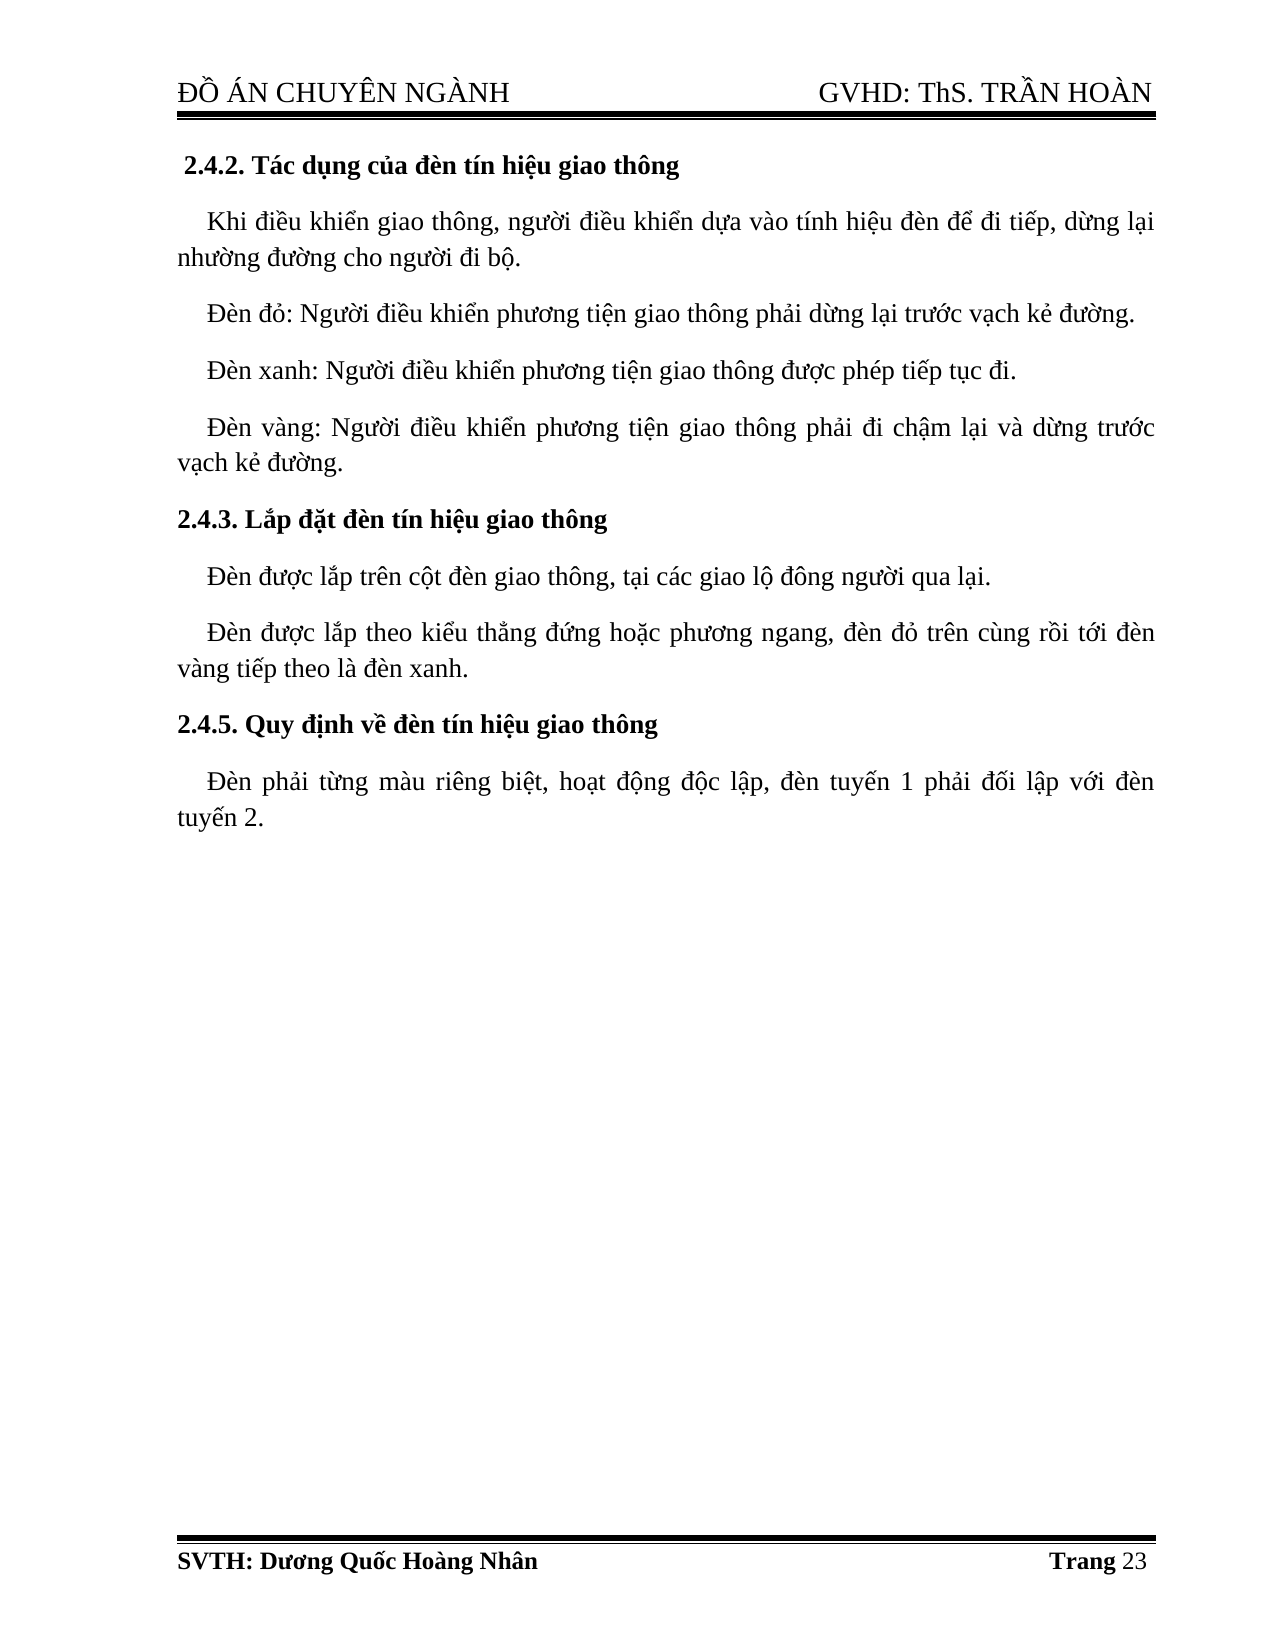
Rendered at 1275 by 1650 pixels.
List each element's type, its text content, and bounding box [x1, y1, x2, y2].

text 2.4.2. Tác dụng của đèn tín hiệu giao thông [177, 149, 1156, 180]
text Khi điều khiển giao thông, người điều khiển dựa vào tính hiệu đèn để đi tiếp, dừng lại nhường đường cho người đi bộ. [177, 205, 1156, 272]
text Đèn phải từng màu riêng biệt, hoạt động độc lập, đèn tuyến 1 phải đối lập với đèn tuyến 2. [177, 765, 1156, 832]
text Đèn được lắp trên cột đèn giao thông, tại các giao lộ đông người qua lại. [177, 559, 1156, 591]
text Đèn được lắp theo kiểu thẳng đứng hoặc phương ngang, đèn đỏ trên cùng rồi tới đèn vàng tiếp theo là đèn xanh. [177, 616, 1156, 683]
text Đèn xanh: Người điều khiển phương tiện giao thông được phép tiếp tục đi. [177, 354, 1156, 385]
text 2.4.3. Lắp đặt đèn tín hiệu giao thông [177, 503, 1156, 534]
text 2.4.5. Quy định về đèn tín hiệu giao thông [177, 708, 1156, 739]
text Đèn vàng: Người điều khiển phương tiện giao thông phải đi chậm lại và dừng trước vạch kẻ đường. [177, 411, 1156, 478]
text Đèn đỏ: Người điều khiển phương tiện giao thông phải dừng lại trước vạch kẻ đường. [177, 298, 1156, 329]
